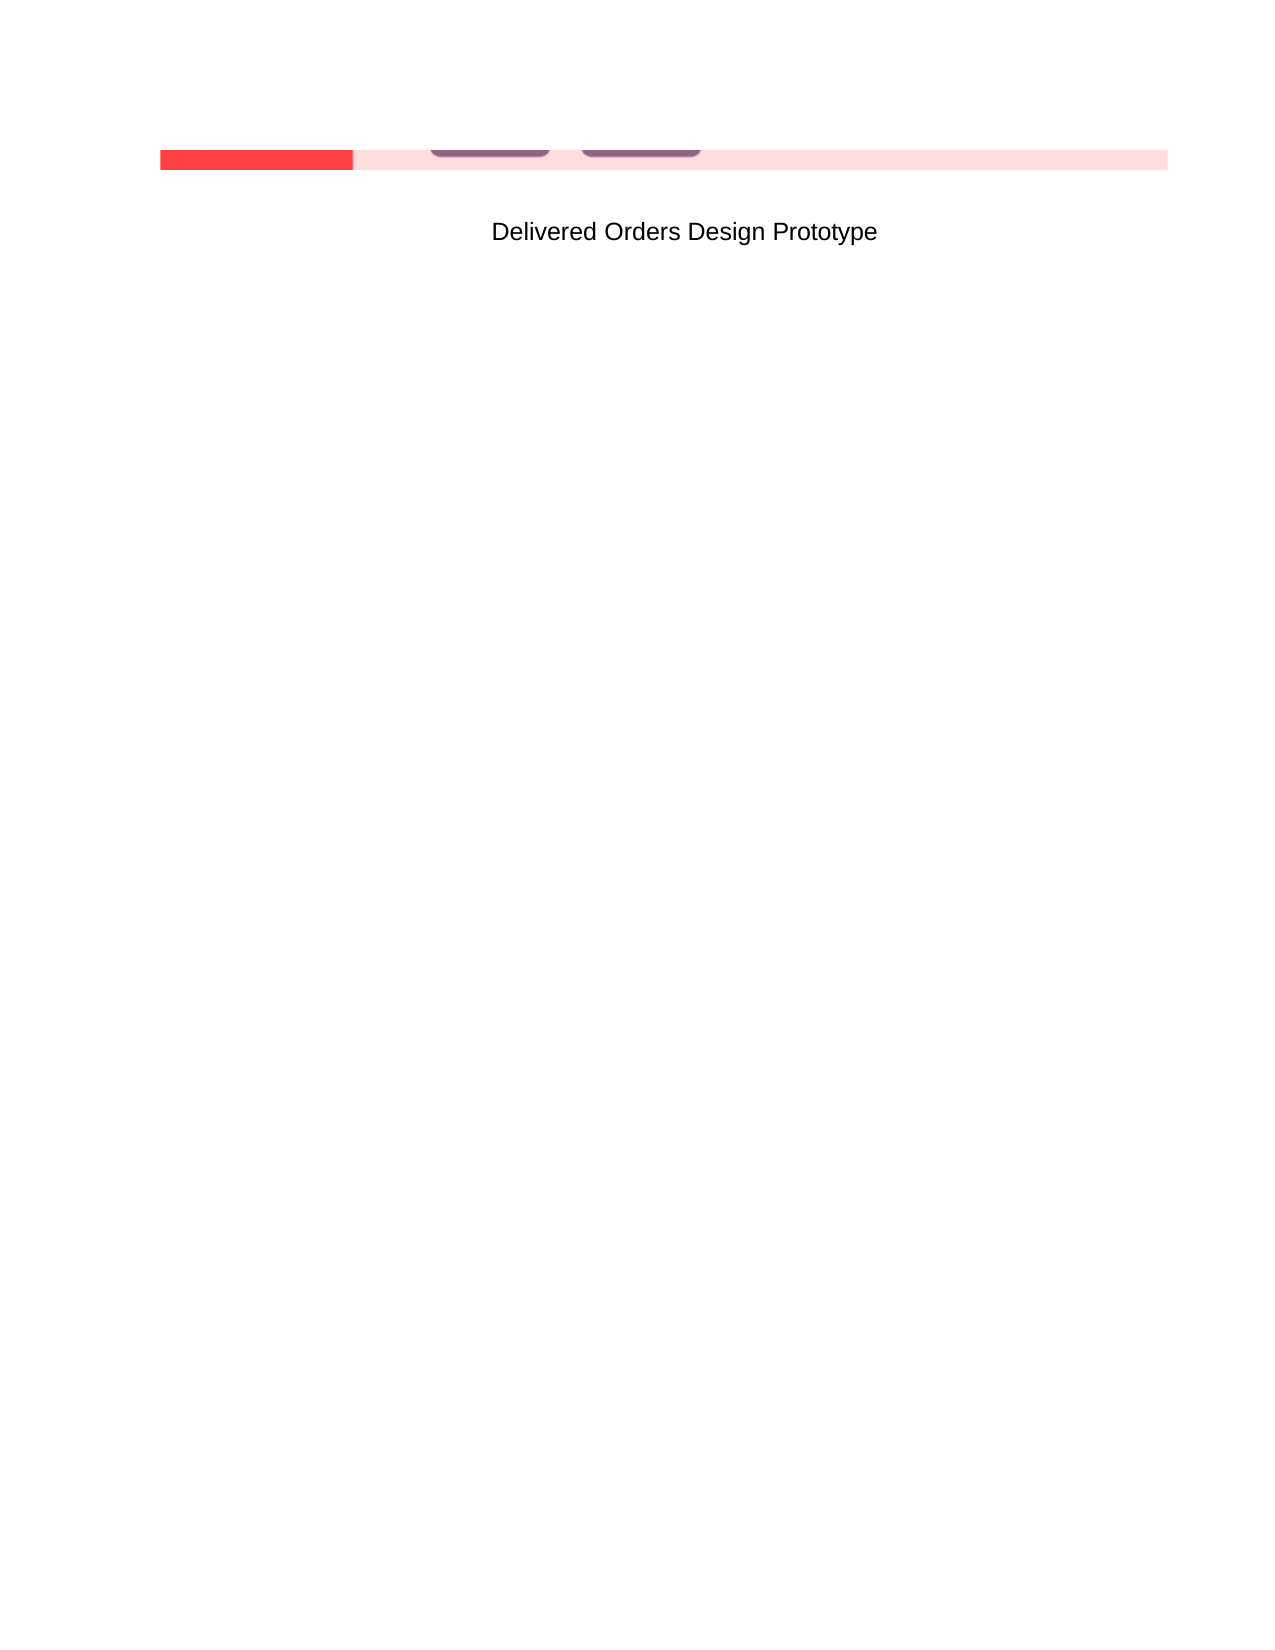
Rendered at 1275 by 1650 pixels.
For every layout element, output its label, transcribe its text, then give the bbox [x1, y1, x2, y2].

text Delivered Orders Design Prototype [491, 220, 1125, 245]
